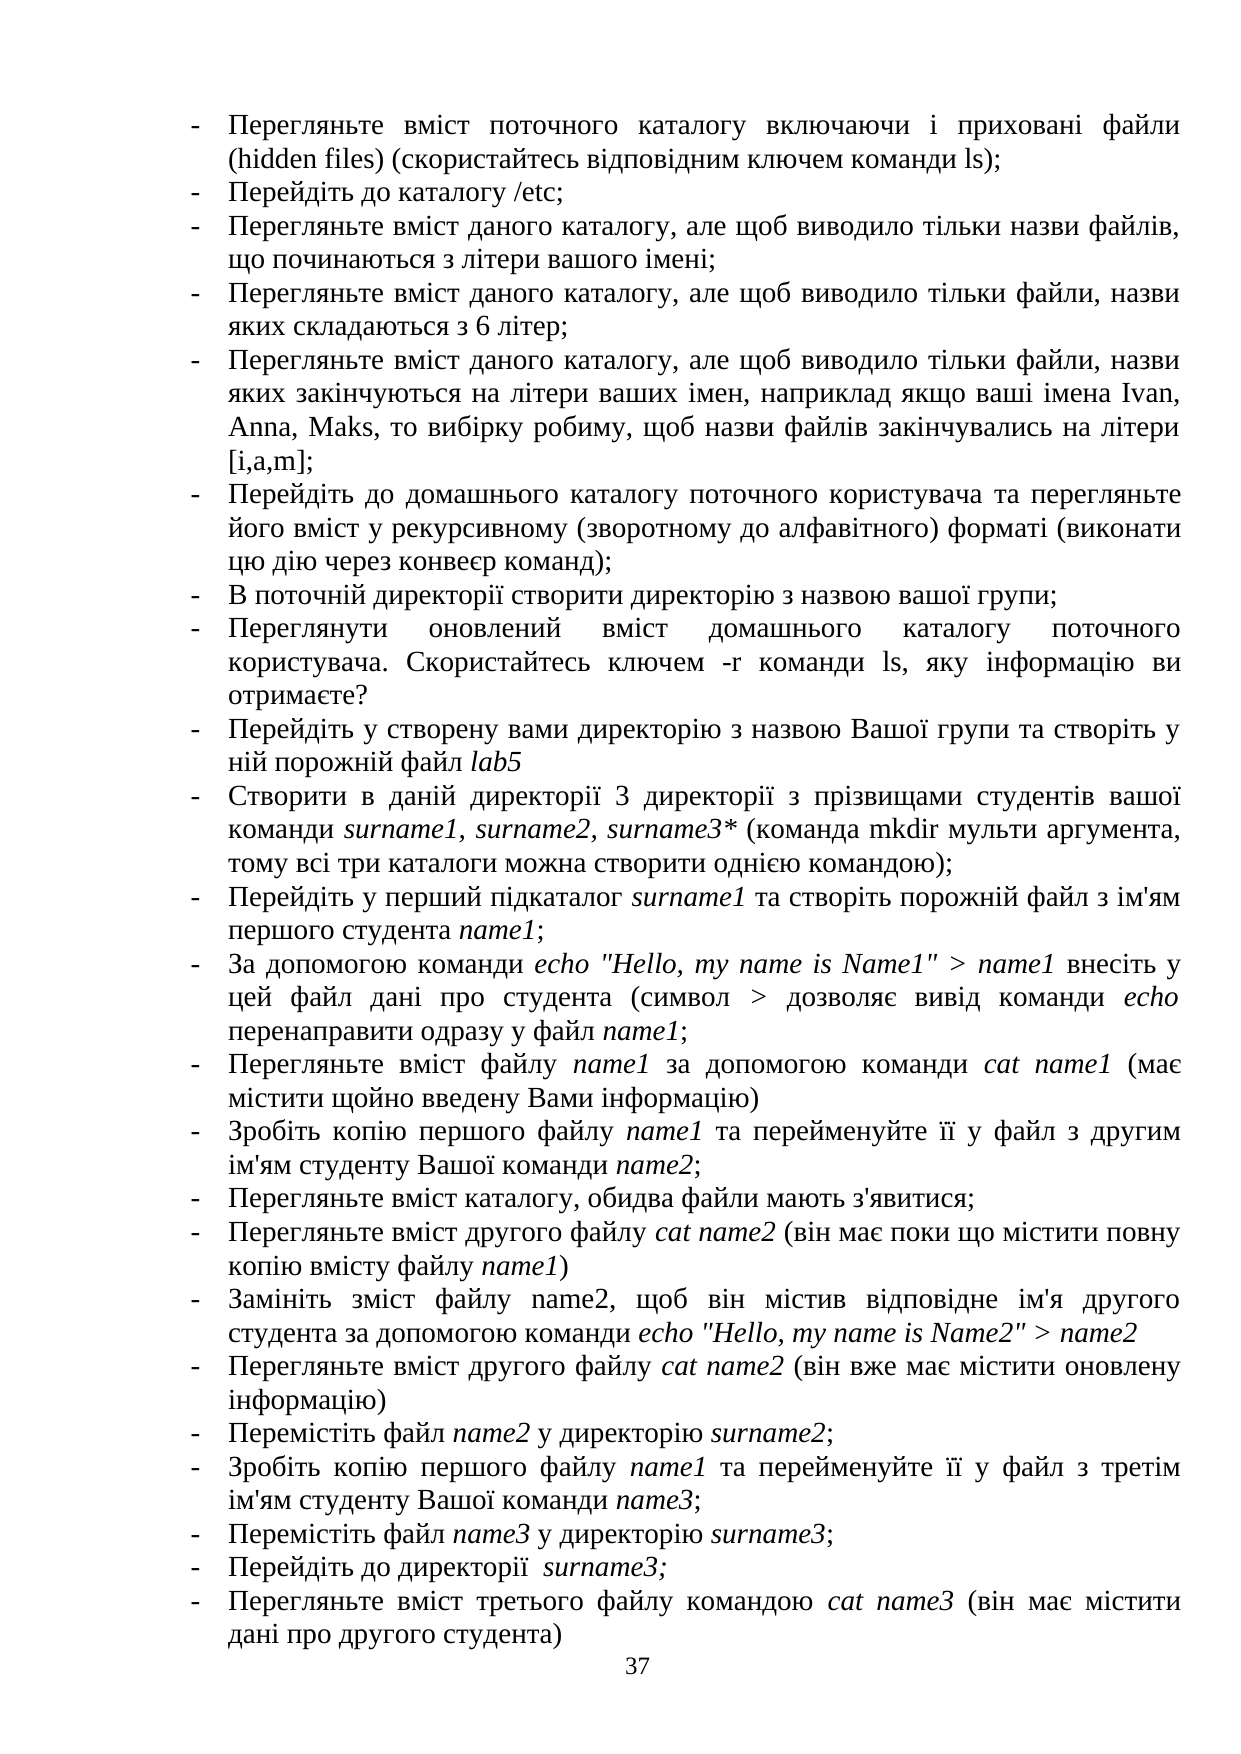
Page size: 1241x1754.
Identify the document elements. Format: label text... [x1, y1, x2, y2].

list Замініть зміст файлу name2, щоб він містив відповідне ім'я другого студента за допомогою команди echo "Hello, my name is Name2" > name2 [190, 1281, 1181, 1348]
list Зробіть копію першого файлу name1 та перейменуйте її у файл з другим ім'ям студенту Вашої команди name2; [190, 1113, 1181, 1181]
list За допомогою команди echo "Hello, my name is Name1" > name1 внесіть у цей файл дані про студента (символ > дозволяє вивід команди echo перенаправити одразу у файл name1; [190, 946, 1181, 1046]
list Перегляньте вміст даного каталогу, але щоб виводило тільки файли, назви яких закінчуються на літери ваших імен, наприклад якщо ваші імена Ivan, Anna, Maks, то вибірку робиму, щоб назви файлів закінчувались на літери [i,a,m]; [190, 342, 1181, 476]
list Перейдіть до директорії surname3; [190, 1549, 1181, 1583]
list Перегляньте вміст даного каталогу, але щоб виводило тільки назви файлів, що починаються з літери вашого імені; [190, 208, 1181, 275]
list Перейдіть до домашнього каталогу поточного користувача та перегляньте його вміст у рекурсивному (зворотному до алфавітного) форматі (виконати цю дію через конвеєр команд); [190, 476, 1181, 577]
list Перемістіть файл name2 у директорію surname2; [190, 1415, 1181, 1449]
list Перегляньте вміст каталогу, обидва файли мають з'явитися; [190, 1181, 1181, 1214]
list Переглянути оновлений вміст домашнього каталогу поточного користувача. Скористайтесь ключем -r команди ls, яку інформацію ви отримаєте? [190, 610, 1181, 711]
list Перейдіть у створену вами директорію з назвою Вашої групи та створіть у ній порожній файл lab5 [190, 711, 1181, 778]
list Перегляньте вміст файлу name1 за допомогою команди cat name1 (має містити щойно введену Вами інформацію) [190, 1046, 1181, 1113]
list Перегляньте вміст третього файлу командою cat name3 (він має містити дані про другого студента) [190, 1583, 1181, 1650]
list Перемістіть файл name3 у директорію surname3; [190, 1516, 1181, 1549]
list Перегляньте вміст даного каталогу, але щоб виводило тільки файли, назви яких складаються з 6 літер; [190, 275, 1181, 342]
list В поточній директорії створити директорію з назвою вашої групи; [190, 577, 1181, 610]
list Перегляньте вміст другого файлу cat name2 (він вже має містити оновлену інформацію) [190, 1348, 1181, 1415]
list Створити в даній директорії 3 директорії з прізвищами студентів вашої команди surname1, surname2, surname3* (команда mkdir мульти аргумента, тому всі три каталоги можна створити однією командою); [190, 778, 1181, 879]
list Перейдіть до каталогу /etc; [190, 174, 1181, 208]
list Зробіть копію першого файлу name1 та перейменуйте її у файл з третім ім'ям студенту Вашої команди name3; [190, 1449, 1181, 1516]
list Перегляньте вміст другого файлу cat name2 (він має поки що містити повну копію вмісту файлу name1) [190, 1214, 1181, 1281]
list Перейдіть у перший підкаталог surname1 та створіть порожній файл з ім'ям першого студента name1; [190, 879, 1181, 946]
list Перегляньте вміст поточного каталогу включаючи і приховані файли (hidden files) (скористайтесь відповідним ключем команди ls); [190, 107, 1181, 174]
